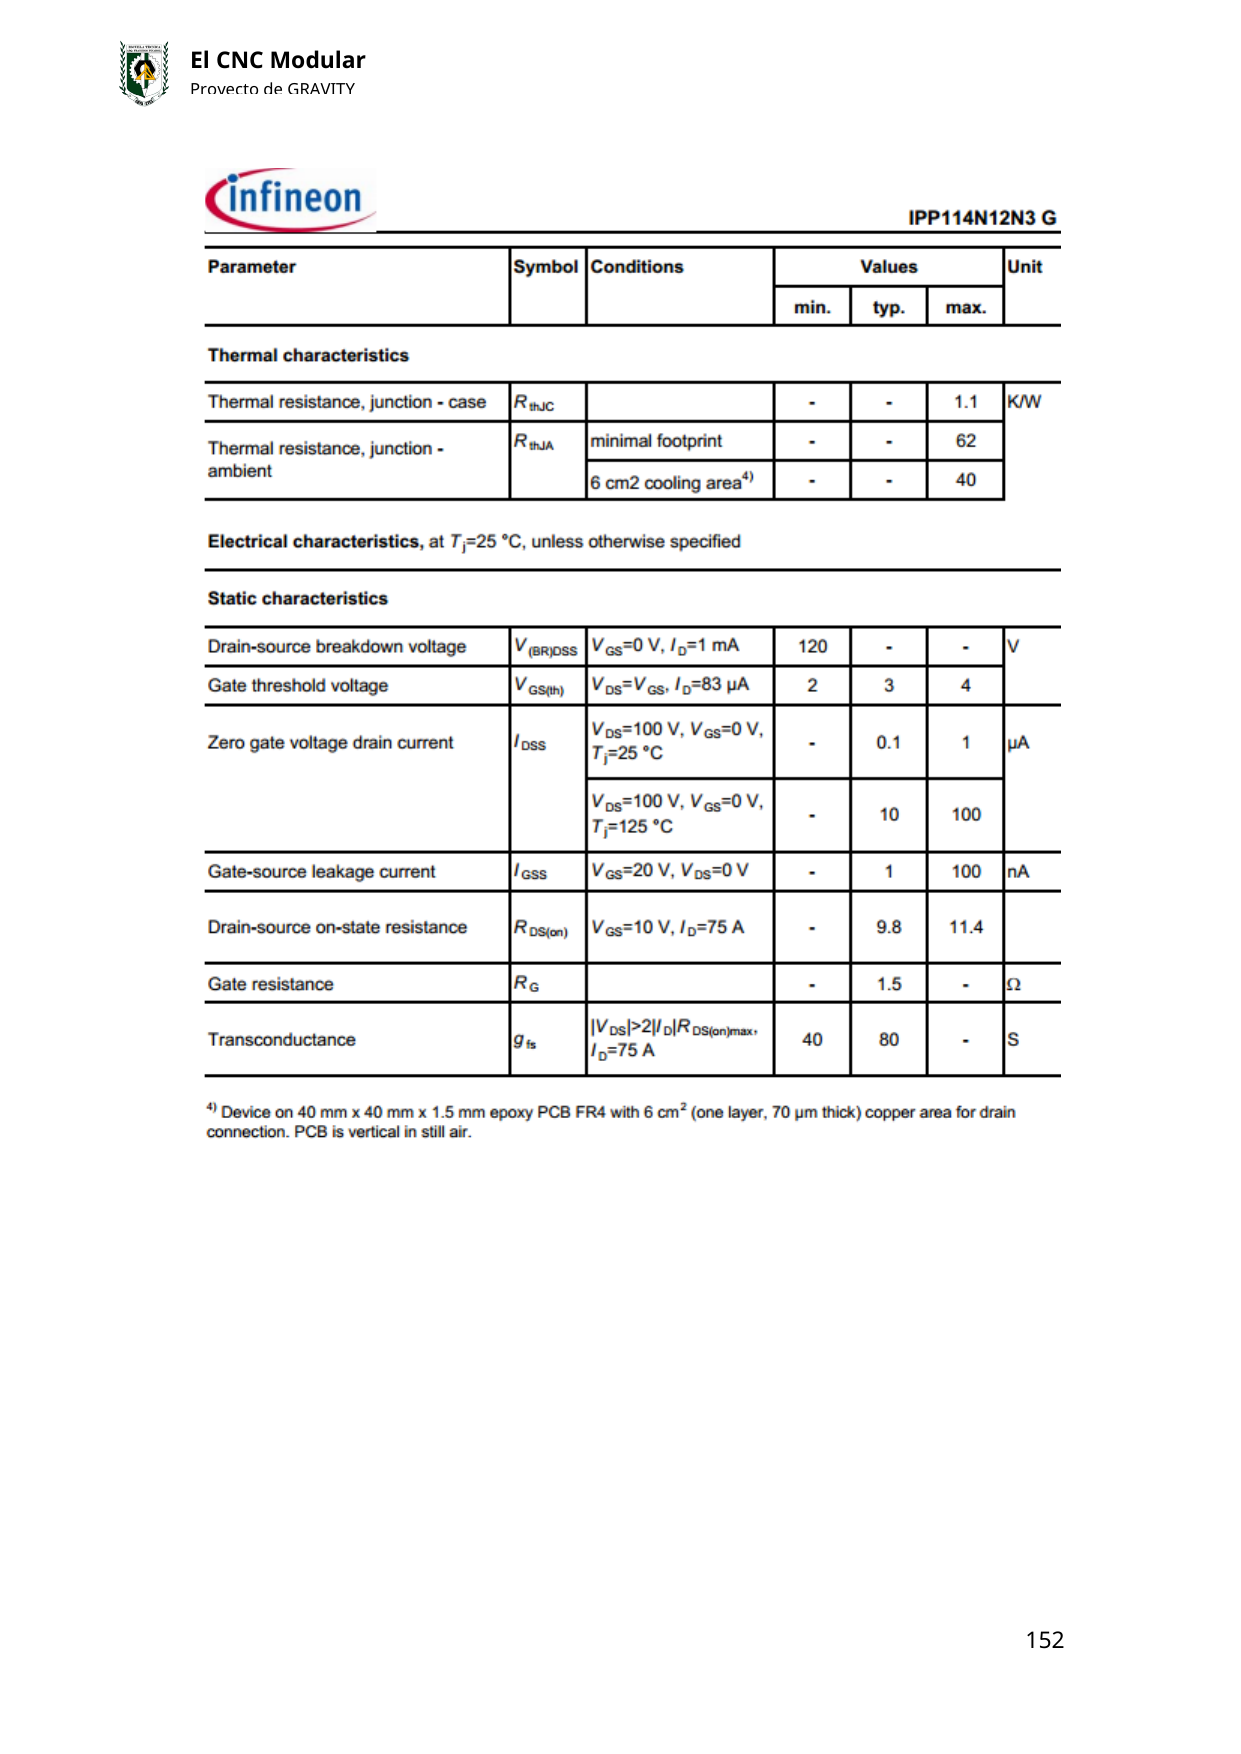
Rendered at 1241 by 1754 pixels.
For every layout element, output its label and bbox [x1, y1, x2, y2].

picture [204, 168, 1061, 1139]
picture [119, 40, 169, 107]
